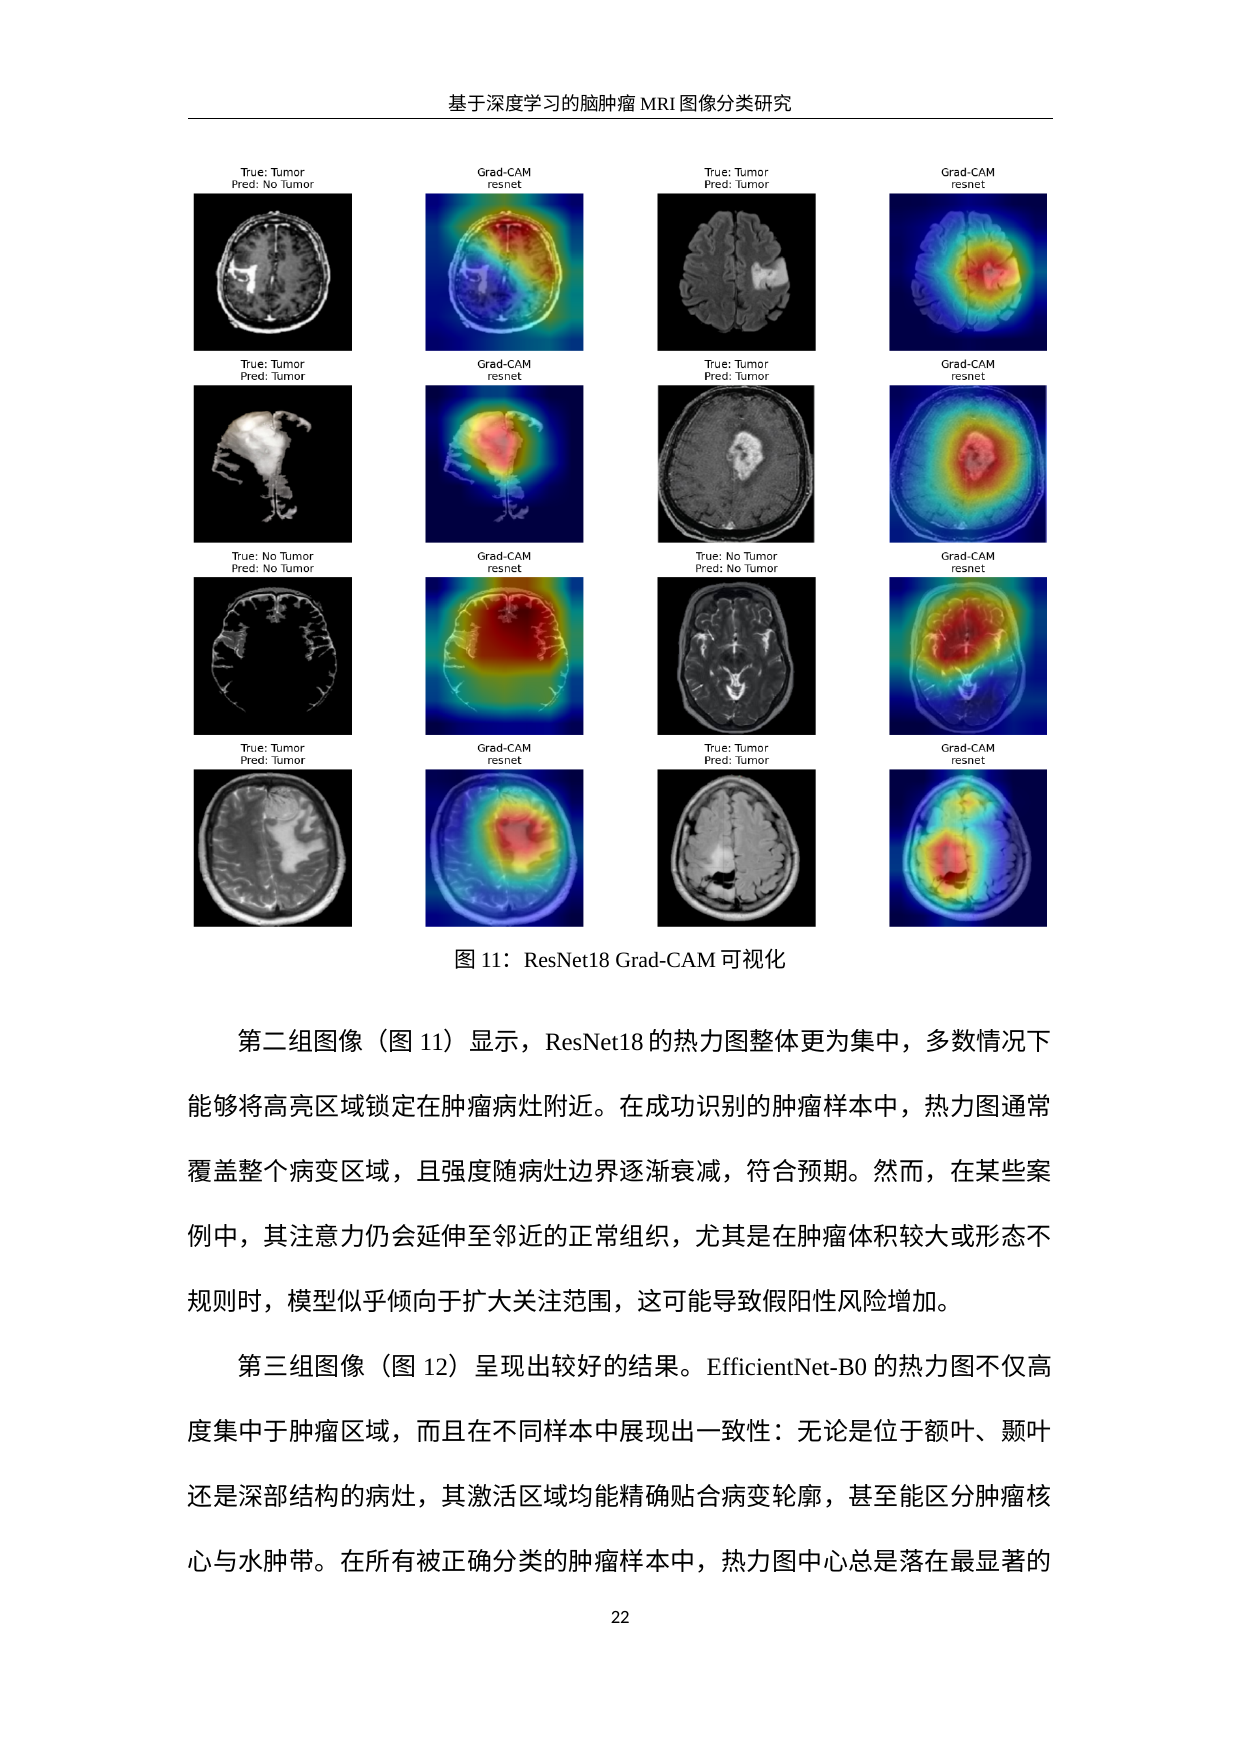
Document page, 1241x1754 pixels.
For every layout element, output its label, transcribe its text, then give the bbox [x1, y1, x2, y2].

picture [187, 162, 1053, 933]
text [187, 1332, 1053, 1592]
text 第二组图像（图11）显示，ResNet18的热力图整体更为集中，多数情况下能够将高亮区域锁定在肿瘤病灶附近。在成功识别的肿瘤样本中，热力图通常覆盖整个病变区域，且强度随病灶边界逐渐衰减，符合预期。然而，在某些案例中，其注意力仍会延伸至邻近的正常组织，尤其是在肿瘤体积较大或形态不规则时，模型似乎倾向于扩大关注范围，这可能导致假阳性风险增加。 [187, 1007, 1053, 1332]
text 图11：ResNet18 Grad-CAM可视化 [187, 942, 1053, 974]
